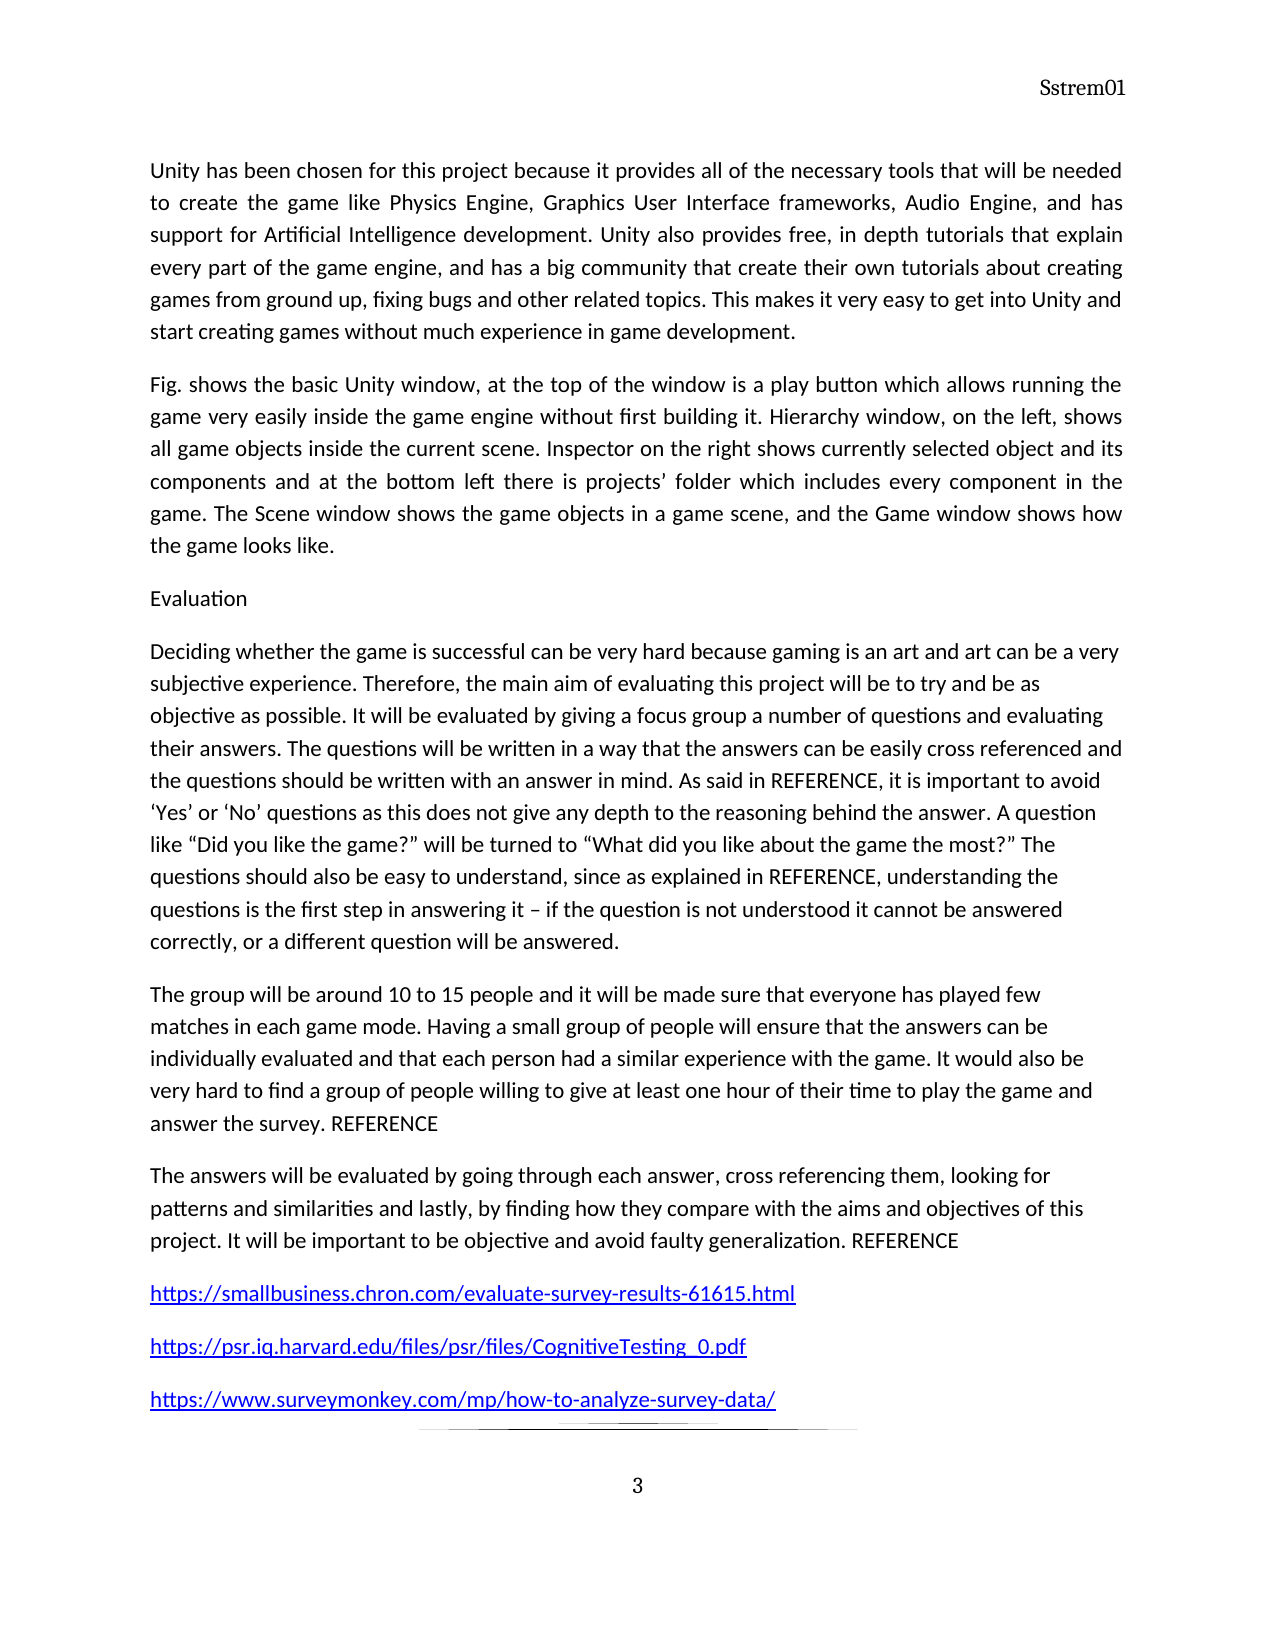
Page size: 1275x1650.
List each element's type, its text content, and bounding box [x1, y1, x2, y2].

text Deciding whether the game is successful can be very hard because gaming is an art and art can be a very subjective experience. Therefore, the main aim of evaluating this project will be to try and be as objective as possible. It will be evaluated by giving a focus group a number of questions and evaluating their answers. The questions will be written in a way that the answers can be easily cross referenced and the questions should be written with an answer in mind. As said in REFERENCE, it is important to avoid ‘Yes’ or ‘No’ questions as this does not give any depth to the reasoning behind the answer. A question like “Did you like the game?” will be turned to “What did you like about the game the most?” The questions should also be easy to understand, since as explained in REFERENCE, understanding the questions is the first step in answering it – if the question is not understood it cannot be answered correctly, or a different question will be answered. [150, 637, 1125, 955]
text https://www.surveymonkey.com/mp/how-to-analyze-survey-data/ [150, 1385, 1125, 1413]
text Unity has been chosen for this project because it provides all of the necessary tools that will be needed to create the game like Physics Engine, Graphics User Interface frameworks, Audio Engine, and has support for Artificial Intelligence development. Unity also provides free, in depth tutorials that explain every part of the game engine, and has a big community that create their own tutorials about creating games from ground up, fixing bugs and other related topics. This makes it very easy to get into Unity and start creating games without much experience in game development. [150, 156, 1125, 345]
text The group will be around 10 to 15 people and it will be made sure that everyone has played few matches in each game mode. Having a small group of people will ensure that the answers can be individually evaluated and that each person had a similar experience with the game. It would also be very hard to find a group of people willing to give at least one hour of their time to play the game and answer the survey. REFERENCE [150, 980, 1125, 1137]
text https://psr.iq.harvard.edu/files/psr/files/CognitiveTesting_0.pdf [150, 1332, 1125, 1360]
text Evaluation [150, 584, 1125, 612]
text Fig. shows the basic Unity window, at the top of the window is a play button which allows running the game very easily inside the game engine without first building it. Hierarchy window, on the left, shows all game objects inside the current scene. Inspector on the right shows currently selected object and its components and at the bottom left there is projects’ folder which includes every component in the game. The Scene window shows the game objects in a game scene, and the Game window shows how the game looks like. [150, 370, 1125, 559]
text https://smallbusiness.chron.com/evaluate-survey-results-61615.html [150, 1279, 1125, 1307]
text The answers will be evaluated by going through each answer, cross referencing them, looking for patterns and similarities and lastly, by finding how they compare with the aims and objectives of this project. It will be important to be objective and avoid faulty generalization. REFERENCE [150, 1162, 1125, 1254]
